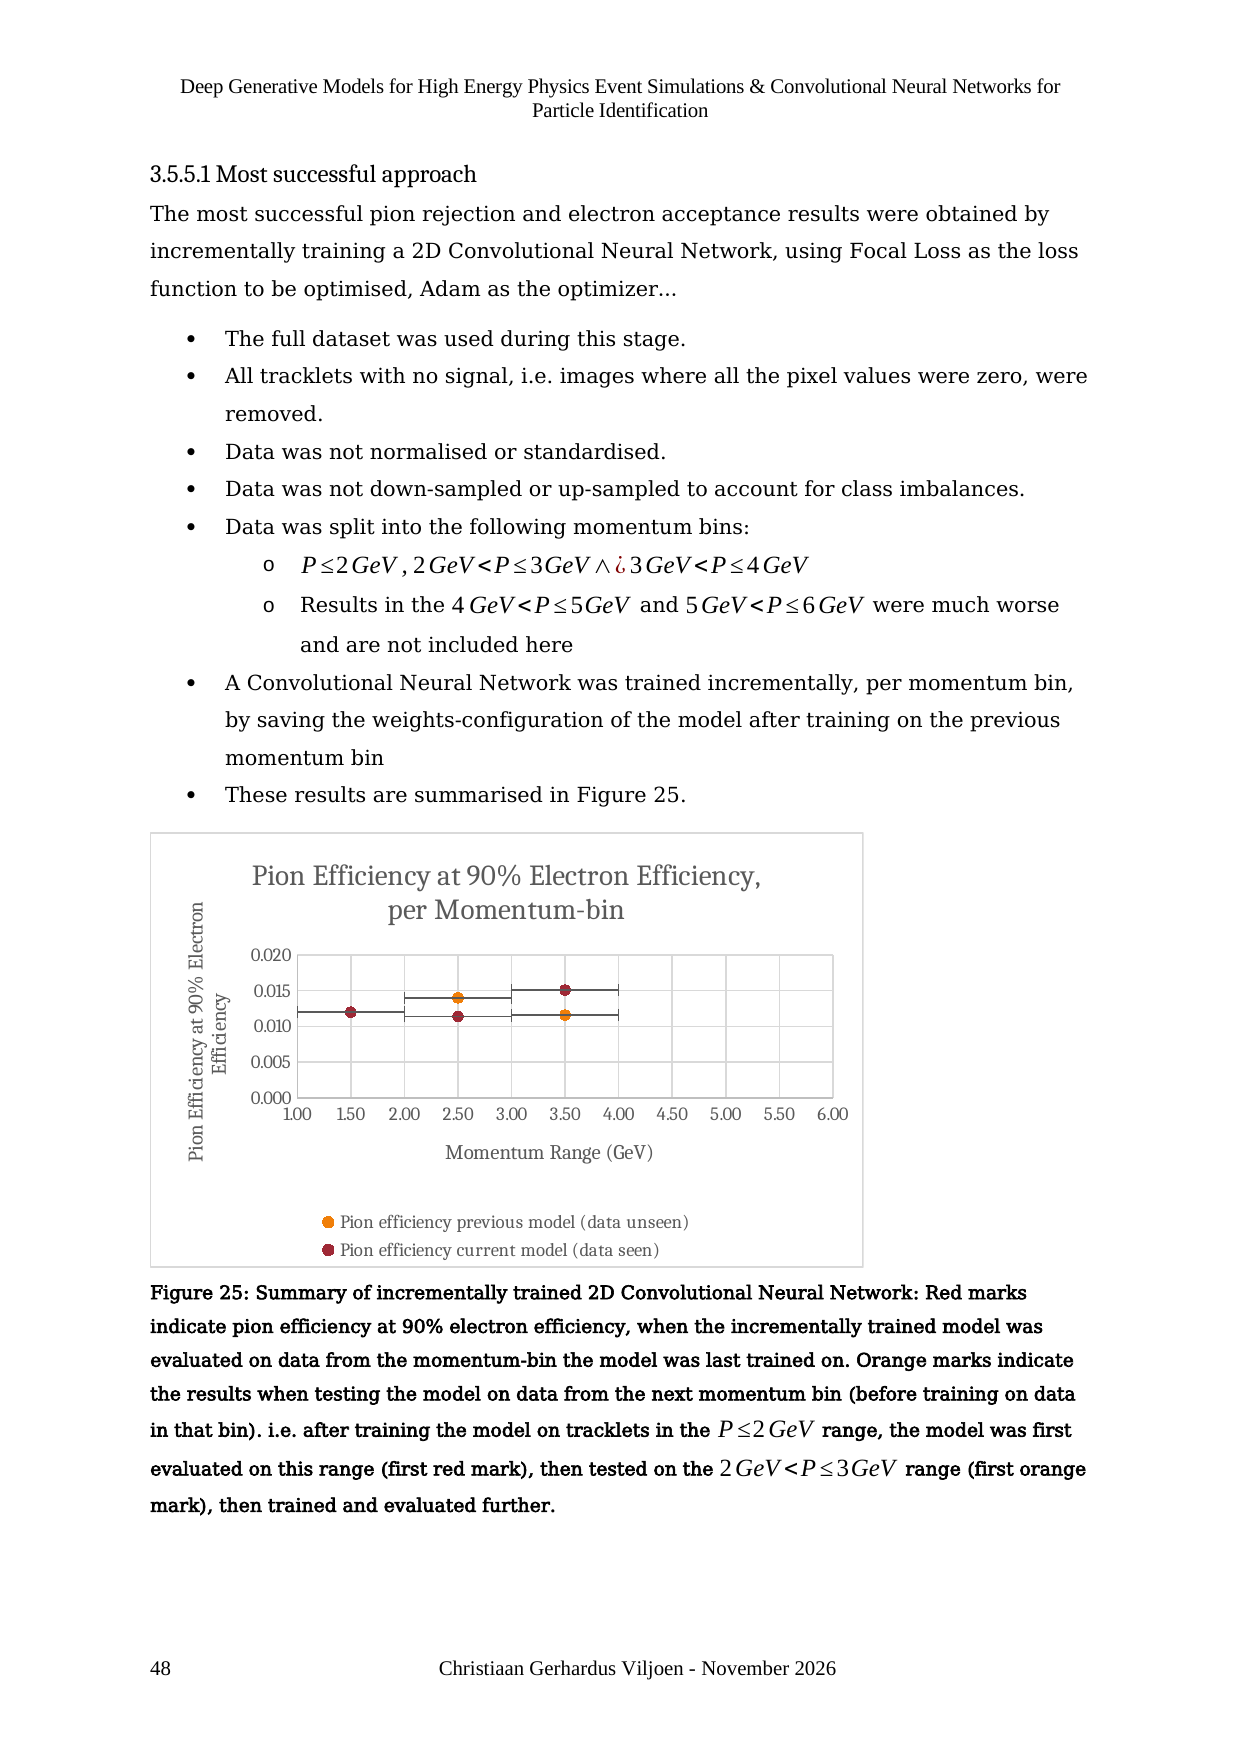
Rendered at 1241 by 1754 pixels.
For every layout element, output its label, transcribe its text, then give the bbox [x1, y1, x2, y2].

list The full dataset was used during this stage. [187, 326, 1090, 351]
list Data was not normalised or standardised. [187, 438, 1090, 463]
list A Convolutional Neural Network was trained incrementally, per momentum bin, by saving the weights-configuration of the model after training on the previous momentum bin [187, 669, 1090, 770]
text The most successful pion rejection and electron acceptance results were obtained by incrementally training a 2D Convolutional Neural Network, using Focal Loss as the loss function to be optimised, Adam as the optimizer… [150, 201, 1090, 301]
list Data was not down-sampled or up-sampled to account for class imbalances. [187, 476, 1090, 501]
subtitle Most successful approach [150, 159, 1090, 188]
list All tracklets with no signal, i.e. images where all the pixel values were zero, were removed. [187, 363, 1090, 426]
list These results are summarised in Figure 25. [187, 782, 1090, 807]
list Results in the and were much worse and are not included here [262, 592, 1090, 657]
list Data was split into the following momentum bins: [187, 514, 1090, 539]
